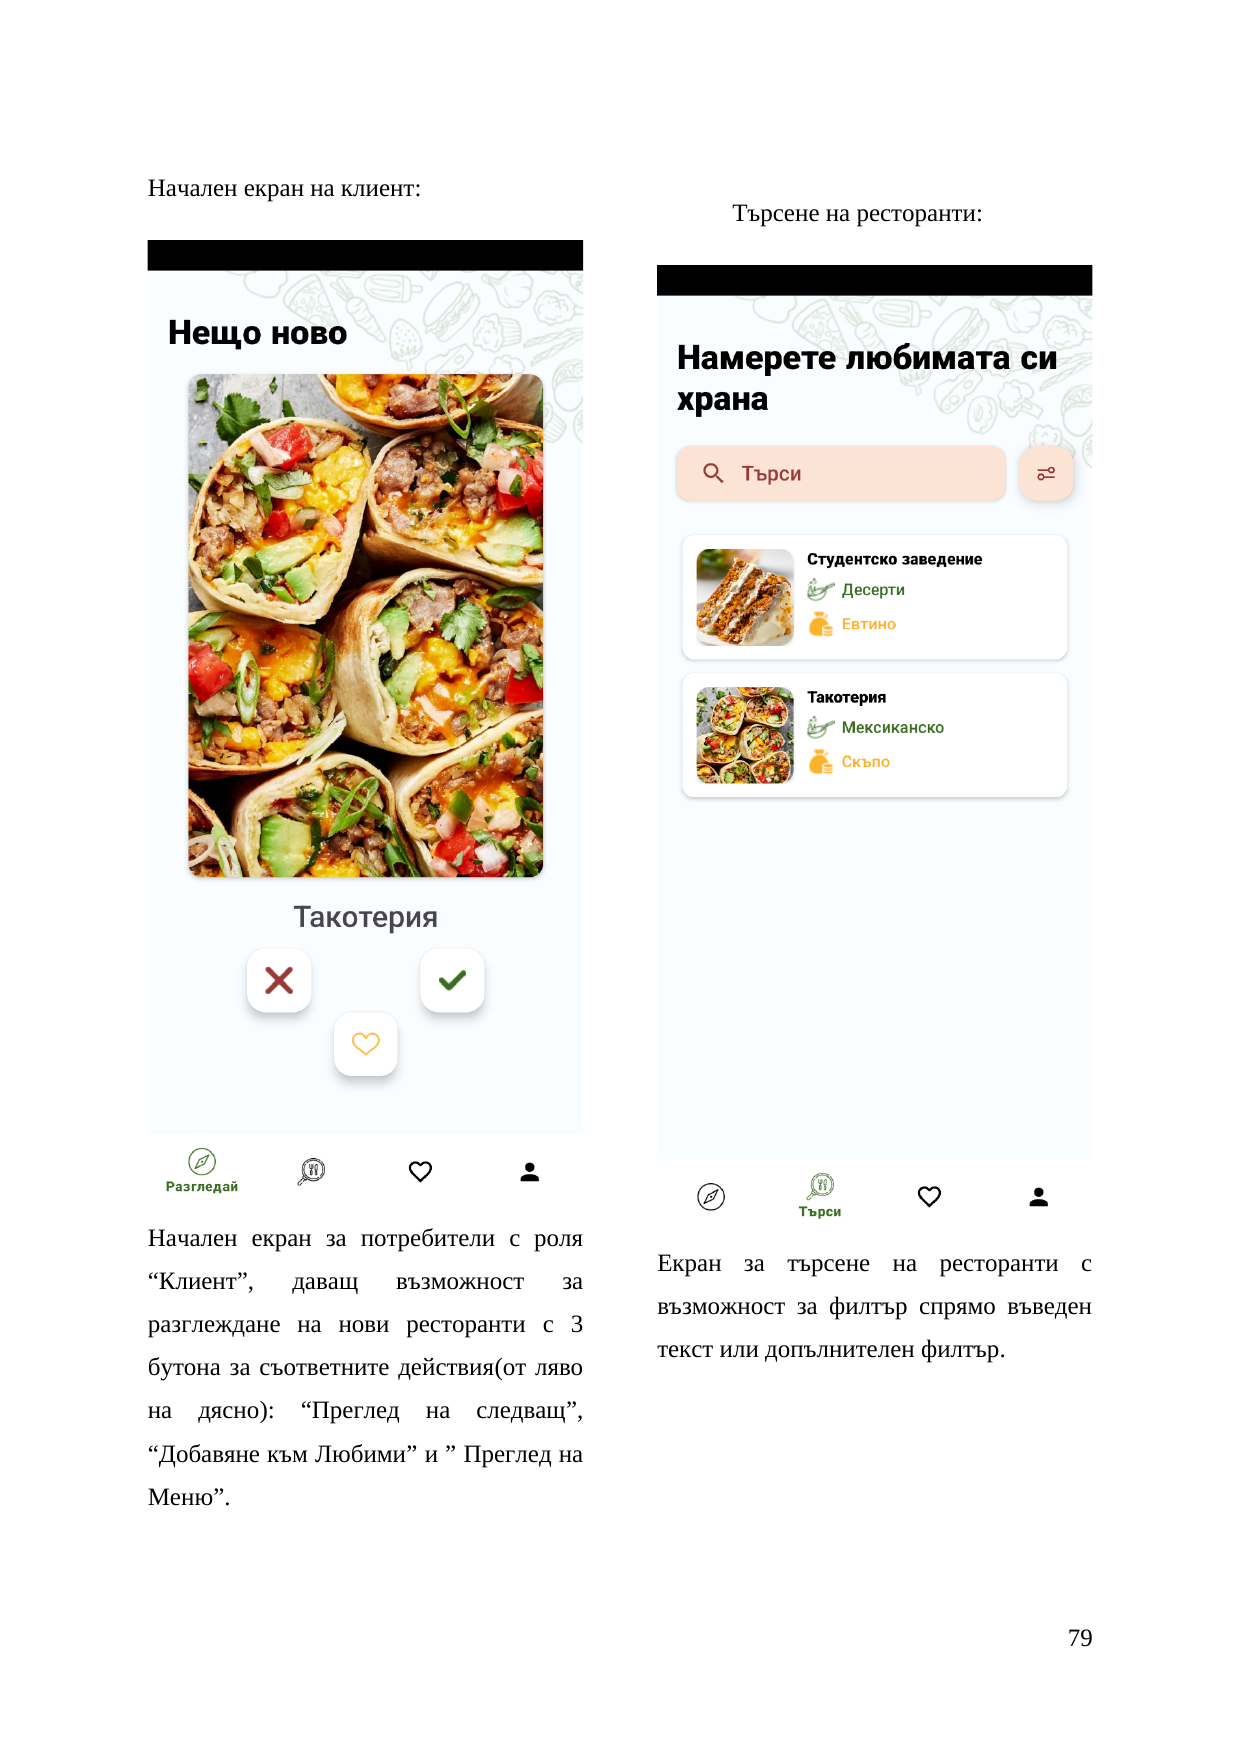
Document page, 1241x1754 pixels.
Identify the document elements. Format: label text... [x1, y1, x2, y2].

text Екран за търсене на ресторанти с възможност за филтър спрямо въведен текст или допълнителен филтър. [657, 1234, 1093, 1363]
text Начален екран на клиент: [148, 173, 583, 201]
picture [657, 265, 1093, 1234]
text Начален екран за потребители с роля “Клиент”, даващ възможност за разглеждане на нови ресторанти с 3 бутона за съответните действия(от ляво на дясно): “Преглед на следващ”, “Добавяне към Любими” и ” Преглед на Меню”.Търсене на ресторанти: [148, 1209, 583, 1511]
picture [147, 240, 584, 1209]
